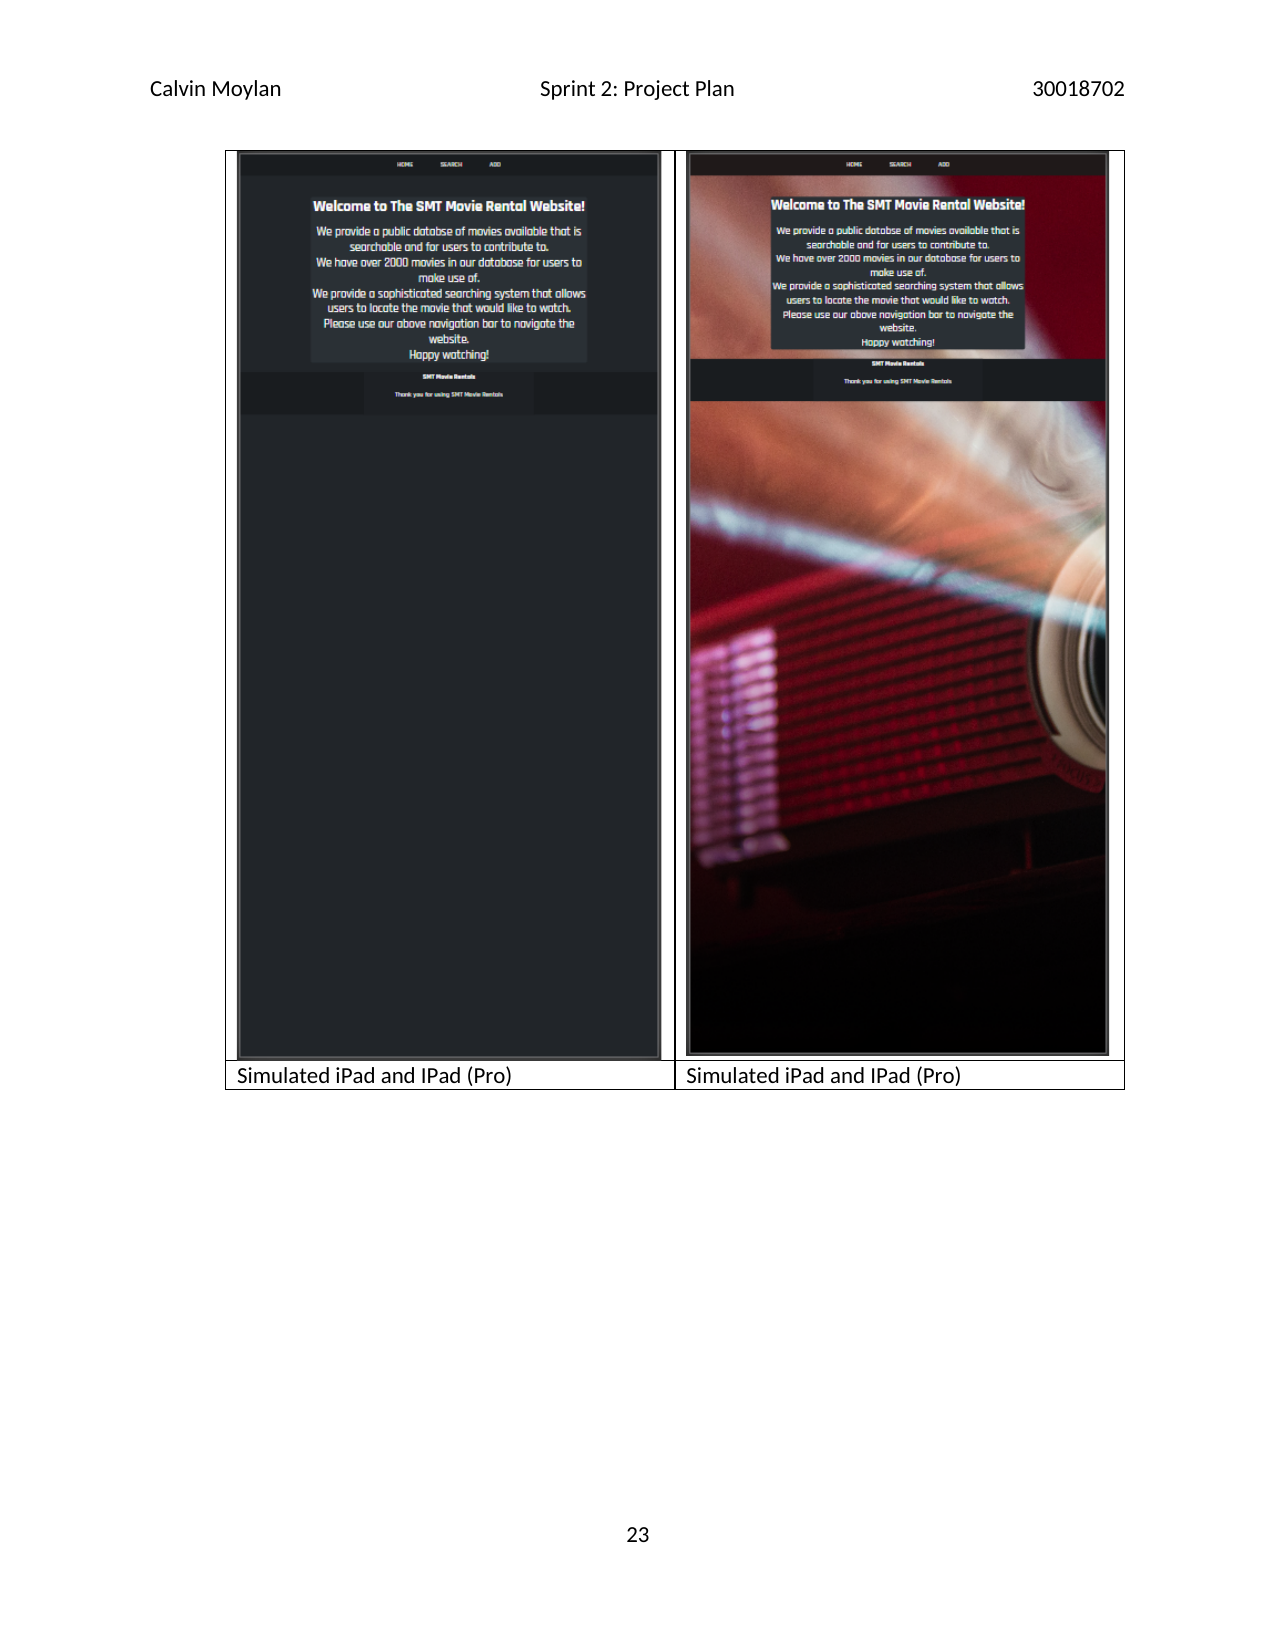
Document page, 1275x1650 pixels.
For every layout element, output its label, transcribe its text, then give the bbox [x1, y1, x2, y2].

table_cell [676, 151, 1124, 1060]
picture [236, 151, 662, 1061]
table_cell Simulated iPad and IPad (Pro) [226, 1061, 674, 1089]
table_cell Simulated iPad and IPad (Pro) [676, 1061, 1124, 1089]
table_cell [226, 151, 236, 1060]
picture [686, 151, 1110, 1056]
table_cell [662, 151, 674, 1060]
